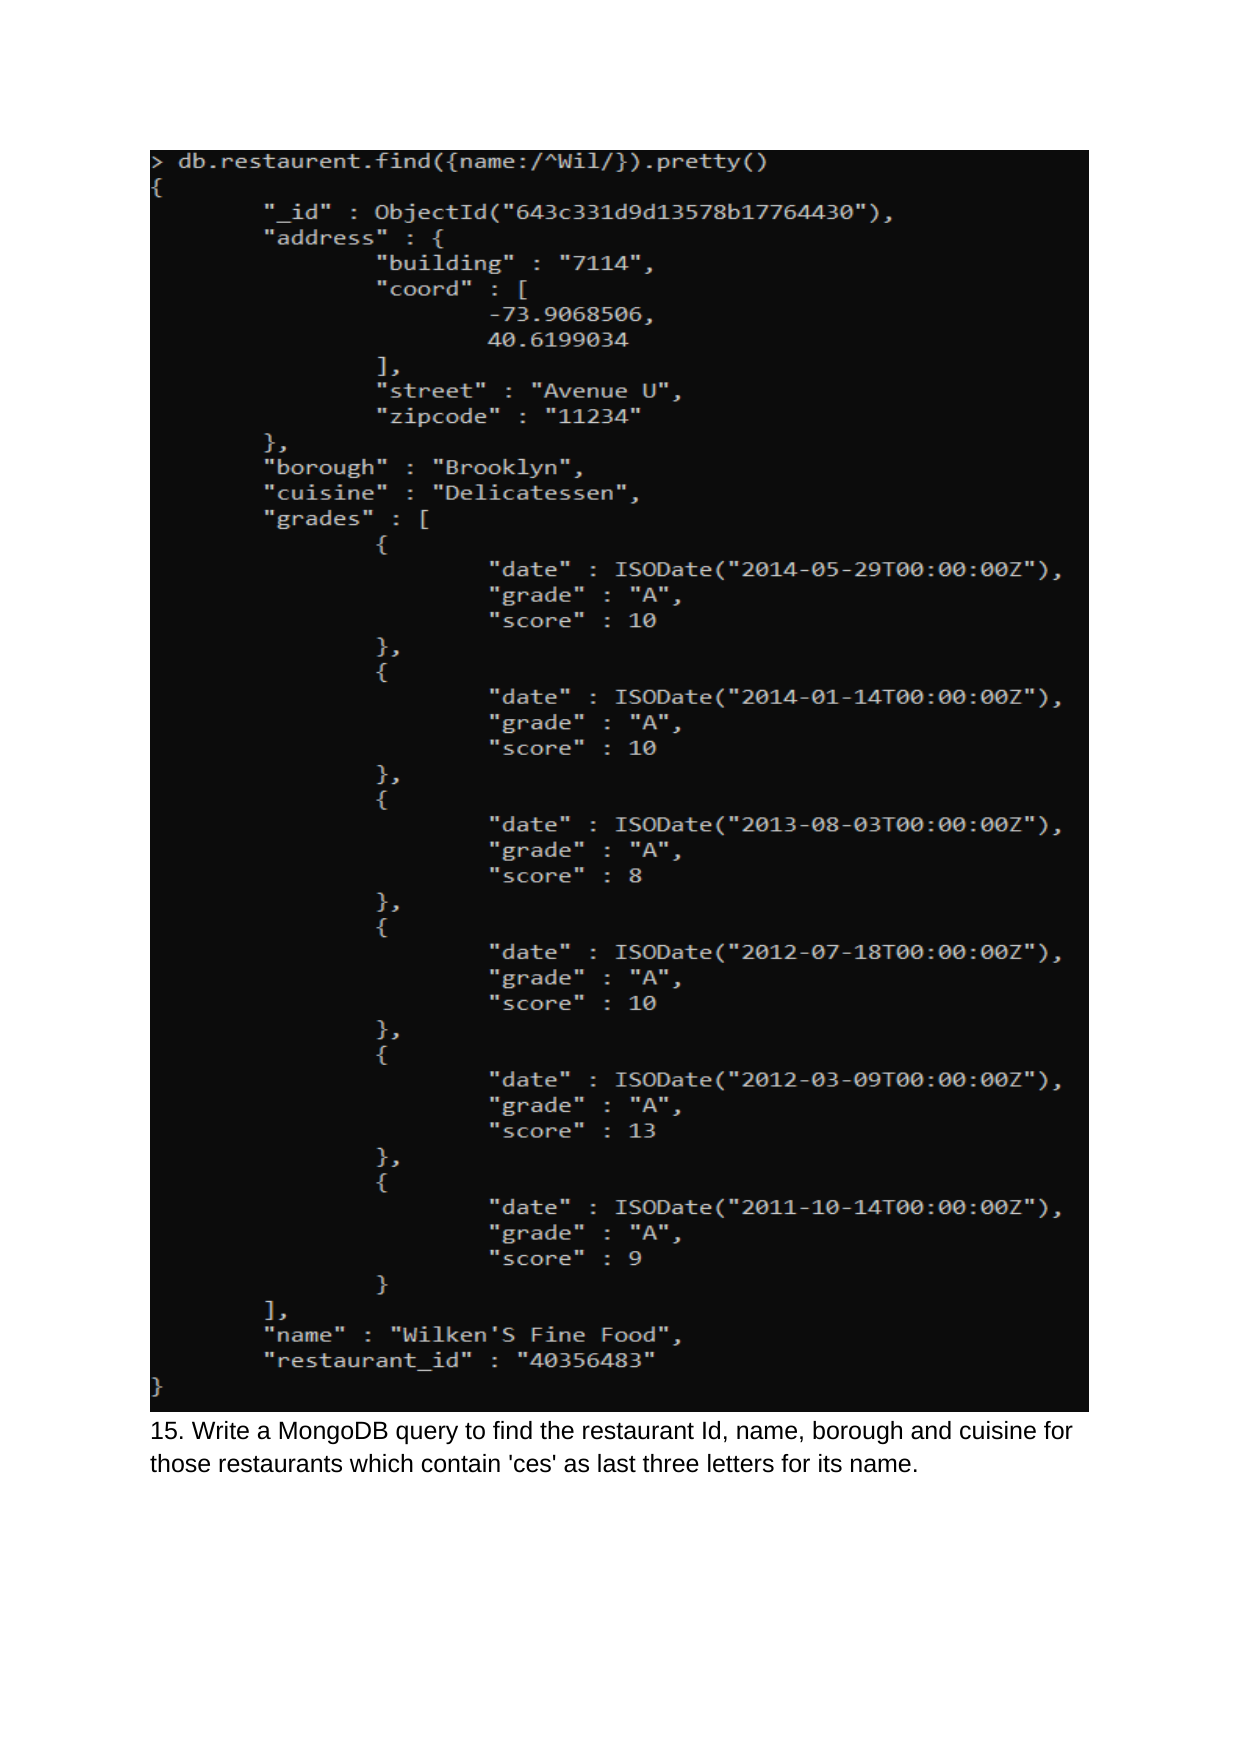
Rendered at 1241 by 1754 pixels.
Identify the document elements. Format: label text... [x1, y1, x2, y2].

picture [150, 150, 1089, 1412]
text 15. Write a MongoDB query to find the restaurant Id, name, borough and cuisine for those restaurants which contain 'ces' as last three letters for its name. [150, 1416, 1090, 1478]
